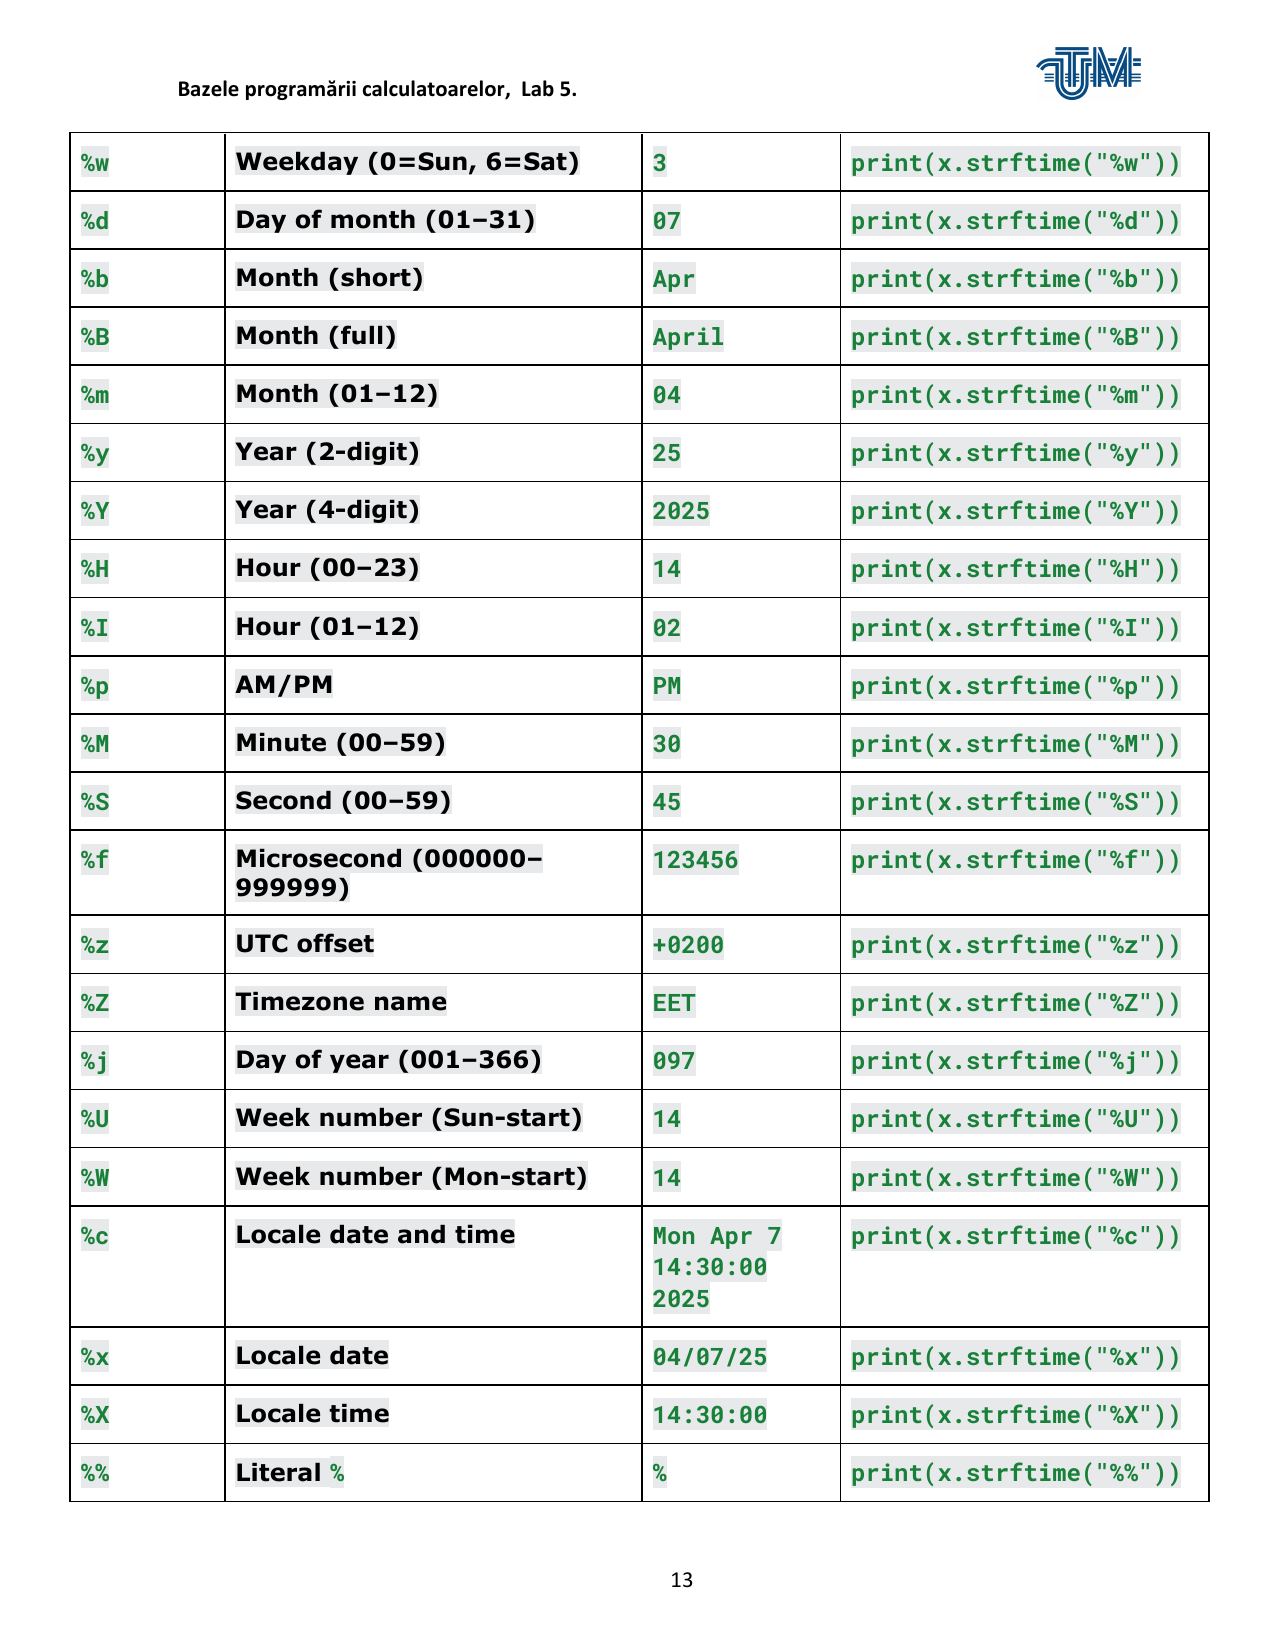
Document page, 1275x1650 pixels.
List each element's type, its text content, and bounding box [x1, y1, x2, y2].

table_cell %w [71, 133, 225, 190]
table_cell %f [71, 831, 224, 914]
table_cell %W [71, 1148, 224, 1205]
table_cell %% [71, 1444, 224, 1501]
table_cell %c [71, 1207, 224, 1326]
table_cell 3 [643, 133, 840, 190]
table_cell print(x.strftime("%%")) [841, 1444, 1208, 1501]
table_cell PM [643, 657, 840, 713]
table_cell %H [71, 540, 224, 597]
table_cell %p [71, 657, 224, 713]
table_cell print(x.strftime("%I")) [841, 598, 1208, 655]
table_cell %j [71, 1032, 224, 1089]
table_cell %y [71, 424, 224, 481]
table_cell AM/PM [226, 657, 641, 713]
table_cell Year (4-digit) [226, 482, 641, 539]
table_cell Hour (00–23) [226, 540, 641, 597]
table_cell print(x.strftime("%x")) [841, 1328, 1208, 1384]
table_cell print(x.strftime("%f")) [841, 831, 1208, 914]
table_cell print(x.strftime("%w")) [841, 133, 1208, 190]
table_cell 14 [643, 540, 840, 597]
table_cell Microsecond (000000–999999) [226, 831, 641, 914]
table_cell print(x.strftime("%B")) [841, 308, 1208, 364]
table_cell Week number (Mon-start) [226, 1148, 641, 1205]
table_cell Locale date [226, 1328, 641, 1384]
table_cell print(x.strftime("%z")) [841, 916, 1208, 972]
table_cell Day of month (01–31) [226, 192, 641, 248]
table_cell %z [71, 916, 224, 972]
table_cell %Y [71, 482, 224, 539]
table_cell print(x.strftime("%m")) [841, 366, 1208, 422]
table_cell Second (00–59) [226, 773, 641, 829]
table_cell print(x.strftime("%Z")) [841, 974, 1208, 1031]
table_cell print(x.strftime("%c")) [841, 1207, 1208, 1326]
table_cell %U [71, 1090, 224, 1147]
table_cell Weekday (0=Sun, 6=Sat) [226, 133, 642, 190]
table_cell %I [71, 598, 224, 655]
table_cell %d [71, 192, 224, 248]
table_cell %X [71, 1386, 224, 1442]
table_cell print(x.strftime("%H")) [841, 540, 1208, 597]
table_cell Apr [643, 250, 840, 306]
table_cell Mon Apr 7 14:30:00 2025 [643, 1207, 840, 1326]
table_cell April [643, 308, 840, 364]
table_cell 45 [643, 773, 840, 829]
table_cell print(x.strftime("%X")) [841, 1386, 1208, 1442]
table_cell Minute (00–59) [226, 715, 641, 771]
table_cell +0200 [643, 916, 840, 972]
table_cell 02 [643, 598, 840, 655]
table_cell 14 [643, 1148, 840, 1205]
table_cell Week number (Sun-start) [226, 1090, 641, 1147]
table_cell Month (short) [226, 250, 641, 306]
picture [1036, 46, 1141, 102]
table_cell print(x.strftime("%p")) [841, 657, 1208, 713]
table_cell 04 [643, 366, 840, 422]
table_cell Day of year (001–366) [226, 1032, 641, 1089]
table_cell Locale date and time [226, 1207, 641, 1326]
table_cell %b [71, 250, 224, 306]
table_cell 14:30:00 [643, 1386, 840, 1442]
table_cell 07 [643, 192, 840, 248]
table_cell 2025 [643, 482, 840, 539]
table_cell Timezone name [226, 974, 641, 1031]
table_cell print(x.strftime("%U")) [841, 1090, 1208, 1147]
table_cell %B [71, 308, 224, 364]
table_cell print(x.strftime("%W")) [841, 1148, 1208, 1205]
table_cell 30 [643, 715, 840, 771]
table_cell print(x.strftime("%M")) [841, 715, 1208, 771]
table_cell %S [71, 773, 224, 829]
table_cell 123456 [643, 831, 840, 914]
table_cell print(x.strftime("%S")) [841, 773, 1208, 829]
table_cell %m [71, 366, 224, 422]
table_cell print(x.strftime("%b")) [841, 250, 1208, 306]
table_cell Month (01–12) [226, 366, 641, 422]
table_cell Locale time [226, 1386, 641, 1442]
table_cell print(x.strftime("%d")) [841, 192, 1208, 248]
table_cell Year (2-digit) [226, 424, 641, 481]
table_cell 04/07/25 [643, 1328, 840, 1384]
table_cell Literal % [226, 1444, 641, 1501]
table_cell % [643, 1444, 840, 1501]
table_cell %x [71, 1328, 224, 1384]
table_cell %M [71, 715, 224, 771]
table_cell Hour (01–12) [226, 598, 641, 655]
table_cell EET [643, 974, 840, 1031]
table_cell Month (full) [226, 308, 641, 364]
table_cell %Z [71, 974, 224, 1031]
table_cell 097 [643, 1032, 840, 1089]
table_cell print(x.strftime("%Y")) [841, 482, 1208, 539]
table_cell 25 [643, 424, 840, 481]
table_cell 14 [643, 1090, 840, 1147]
table_cell print(x.strftime("%y")) [841, 424, 1208, 481]
table_cell UTC offset [226, 916, 641, 972]
table_cell print(x.strftime("%j")) [841, 1032, 1208, 1089]
